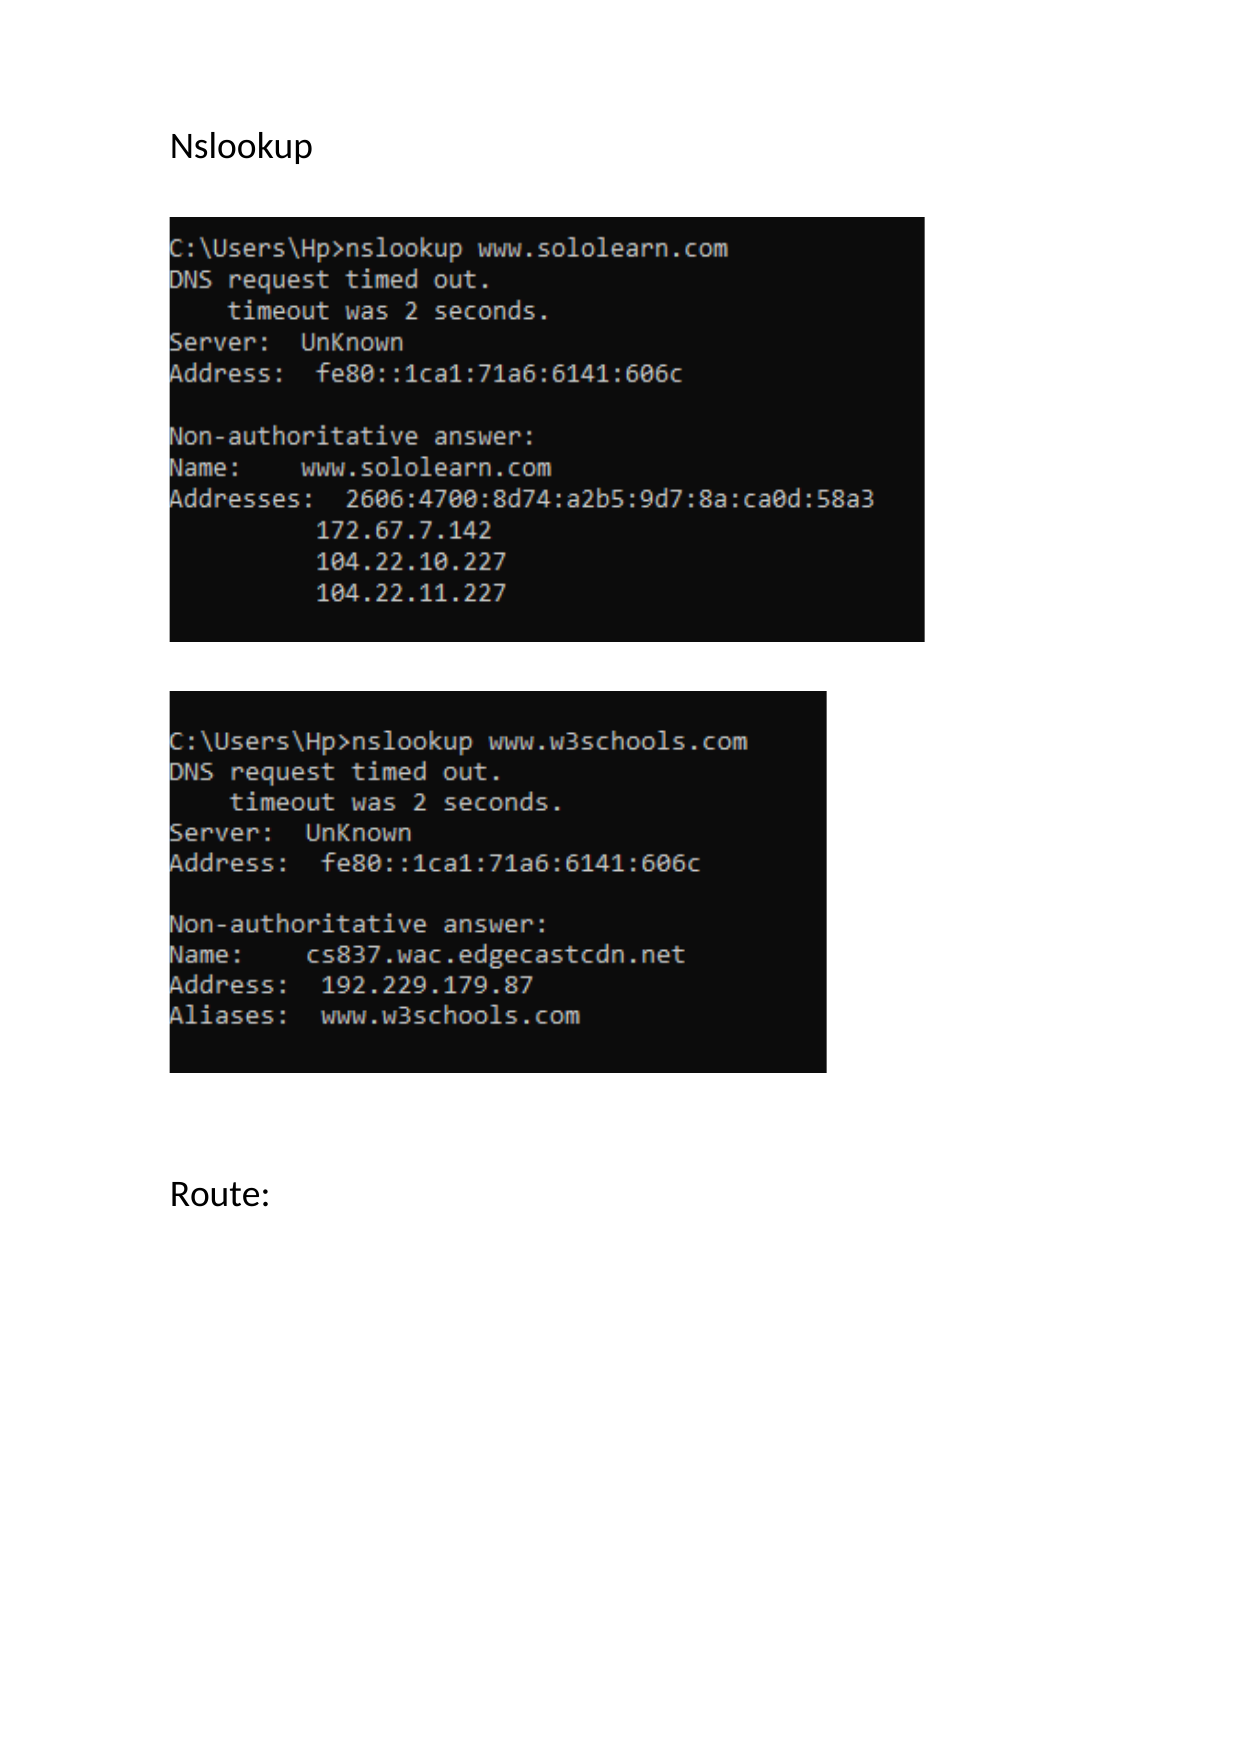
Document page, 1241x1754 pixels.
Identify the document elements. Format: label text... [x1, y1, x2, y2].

text Nslookup [169, 122, 1147, 168]
picture [169, 691, 827, 1073]
picture [169, 217, 925, 642]
text Route: [169, 1170, 1147, 1216]
